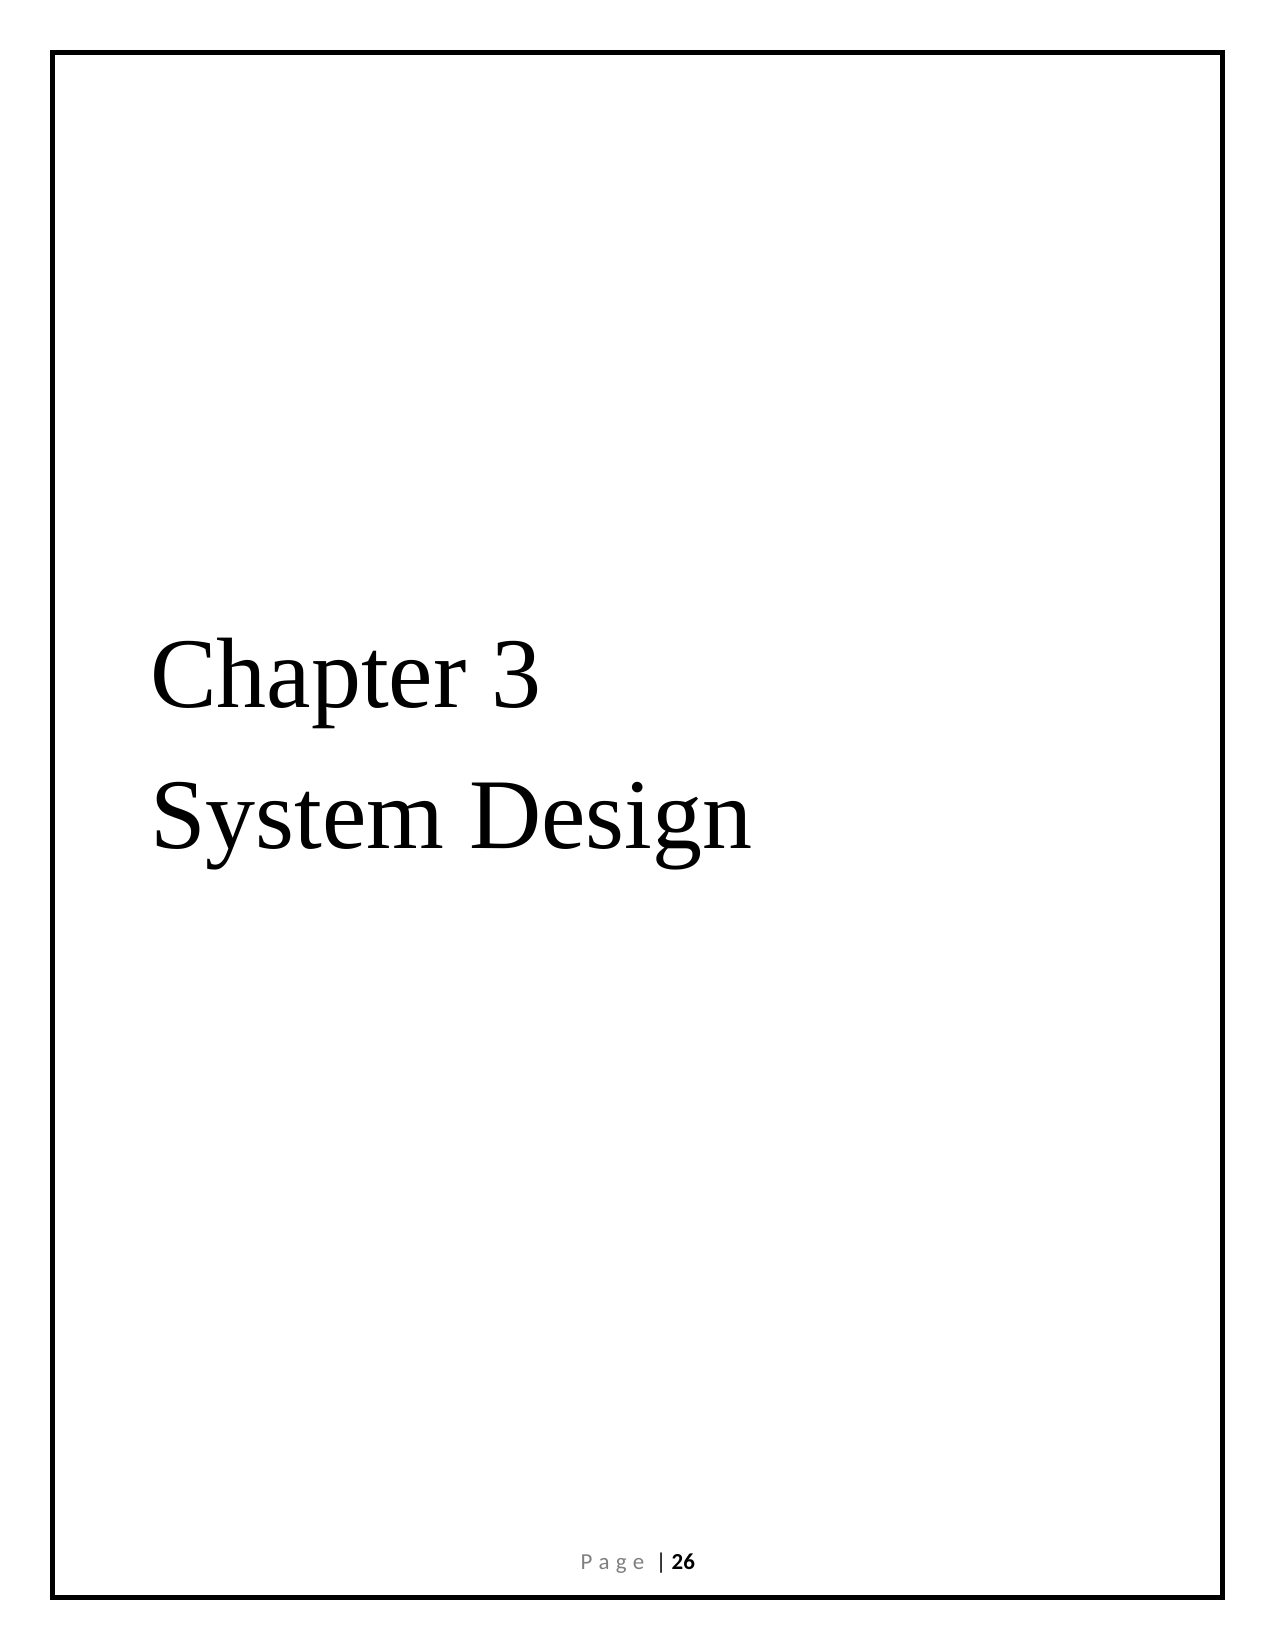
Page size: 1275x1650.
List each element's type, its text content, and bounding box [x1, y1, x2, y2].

text Chapter 3 [150, 614, 1125, 729]
text System Design [150, 755, 1125, 870]
